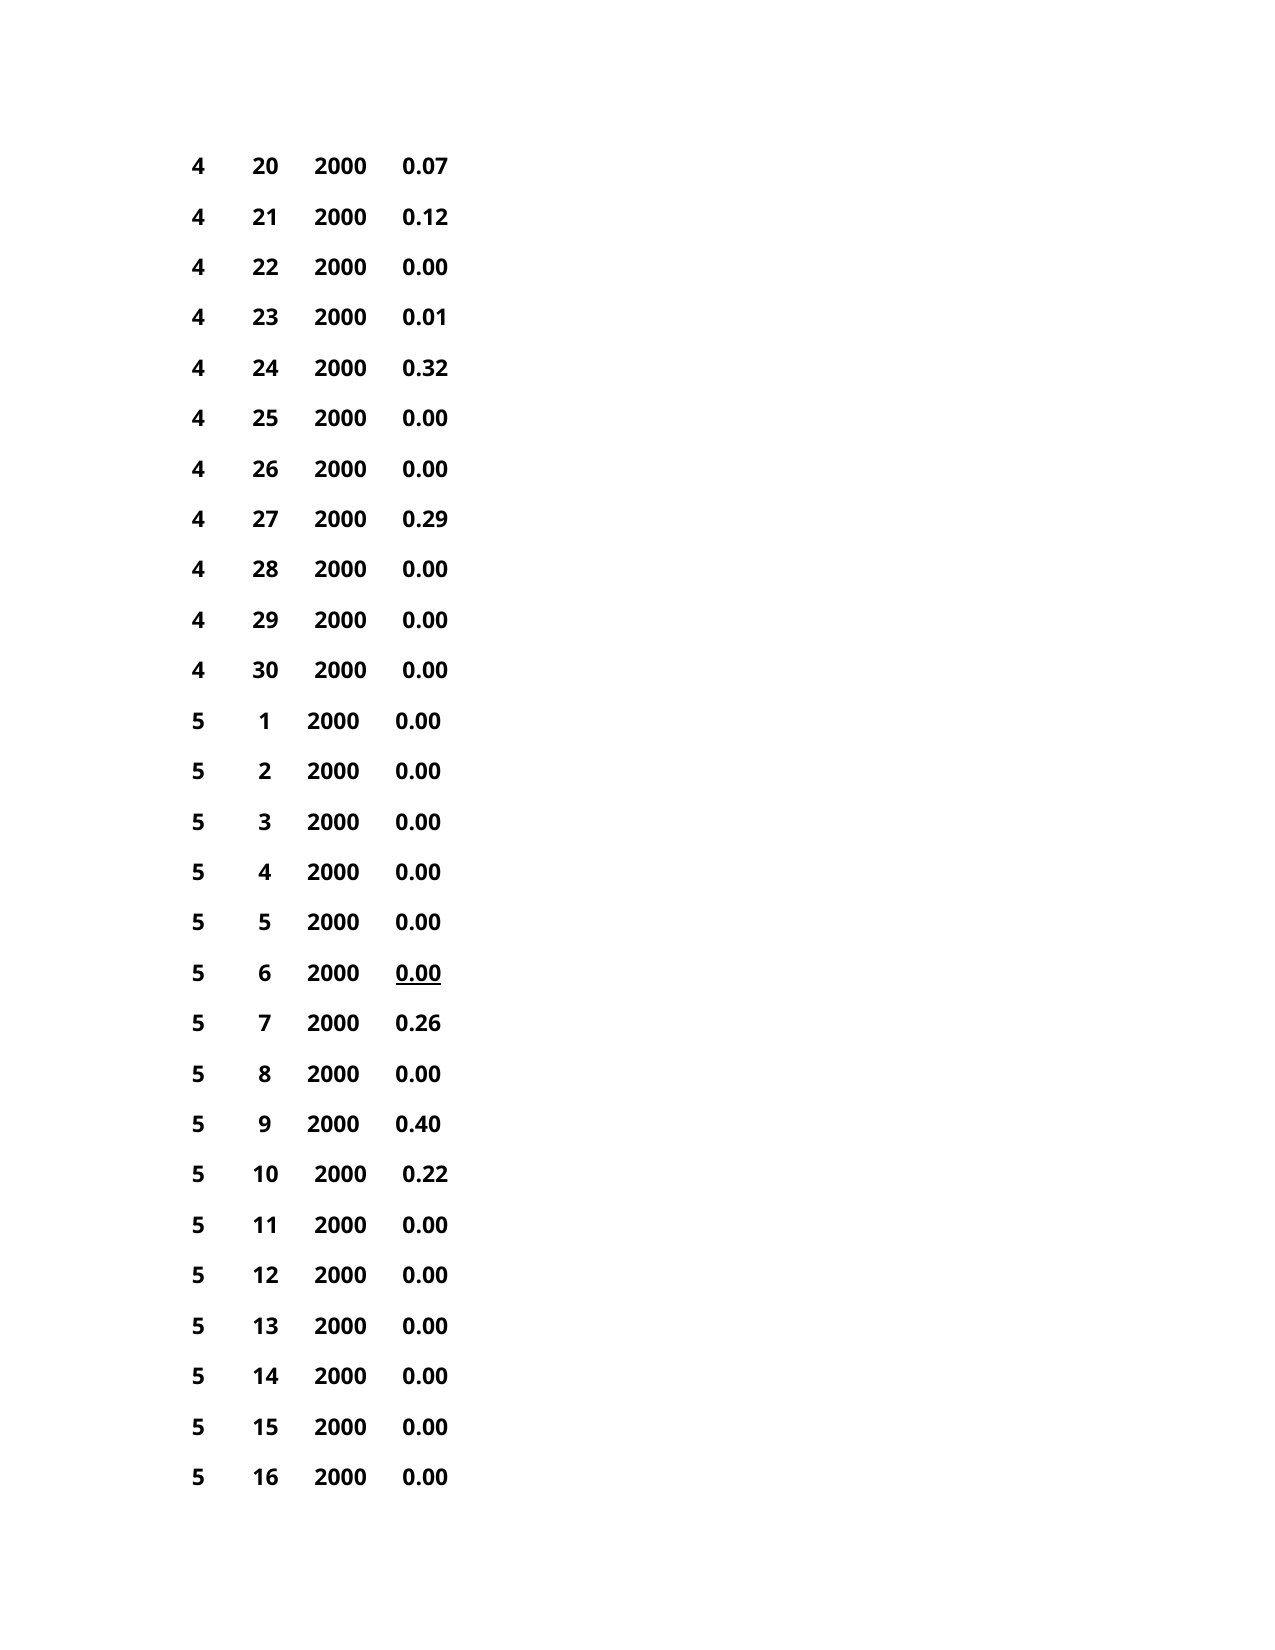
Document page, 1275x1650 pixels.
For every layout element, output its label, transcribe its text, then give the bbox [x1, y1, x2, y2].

text 4 22 2000 0.00 [150, 251, 1125, 282]
text 5 14 2000 0.00 [150, 1360, 1125, 1391]
text 5 12 2000 0.00 [150, 1259, 1125, 1290]
text 4 23 2000 0.01 [150, 301, 1125, 332]
text 4 21 2000 0.12 [150, 200, 1125, 232]
text 4 27 2000 0.29 [150, 503, 1125, 534]
text 5 9 2000 0.40 [150, 1108, 1125, 1139]
text 5 2 2000 0.00 [150, 755, 1125, 786]
text 4 28 2000 0.00 [150, 553, 1125, 584]
text 5 15 2000 0.00 [150, 1410, 1125, 1442]
text 5 7 2000 0.26 [150, 1007, 1125, 1038]
text 4 30 2000 0.00 [150, 654, 1125, 685]
text 4 29 2000 0.00 [150, 604, 1125, 635]
text 4 24 2000 0.32 [150, 352, 1125, 383]
text 4 26 2000 0.00 [150, 452, 1125, 484]
text 5 3 2000 0.00 [150, 805, 1125, 837]
text 5 16 2000 0.00 [150, 1461, 1125, 1492]
text 5 8 2000 0.00 [150, 1057, 1125, 1089]
text 5 10 2000 0.22 [150, 1158, 1125, 1189]
text 5 1 2000 0.00 [150, 704, 1125, 736]
text 5 13 2000 0.00 [150, 1309, 1125, 1341]
text 5 4 2000 0.00 [150, 856, 1125, 887]
text 4 25 2000 0.00 [150, 402, 1125, 433]
text 5 5 2000 0.00 [150, 906, 1125, 937]
text 5 11 2000 0.00 [150, 1209, 1125, 1240]
text 5 6 2000 0.00 [150, 957, 1125, 988]
text 4 20 2000 0.07 [150, 150, 1125, 181]
